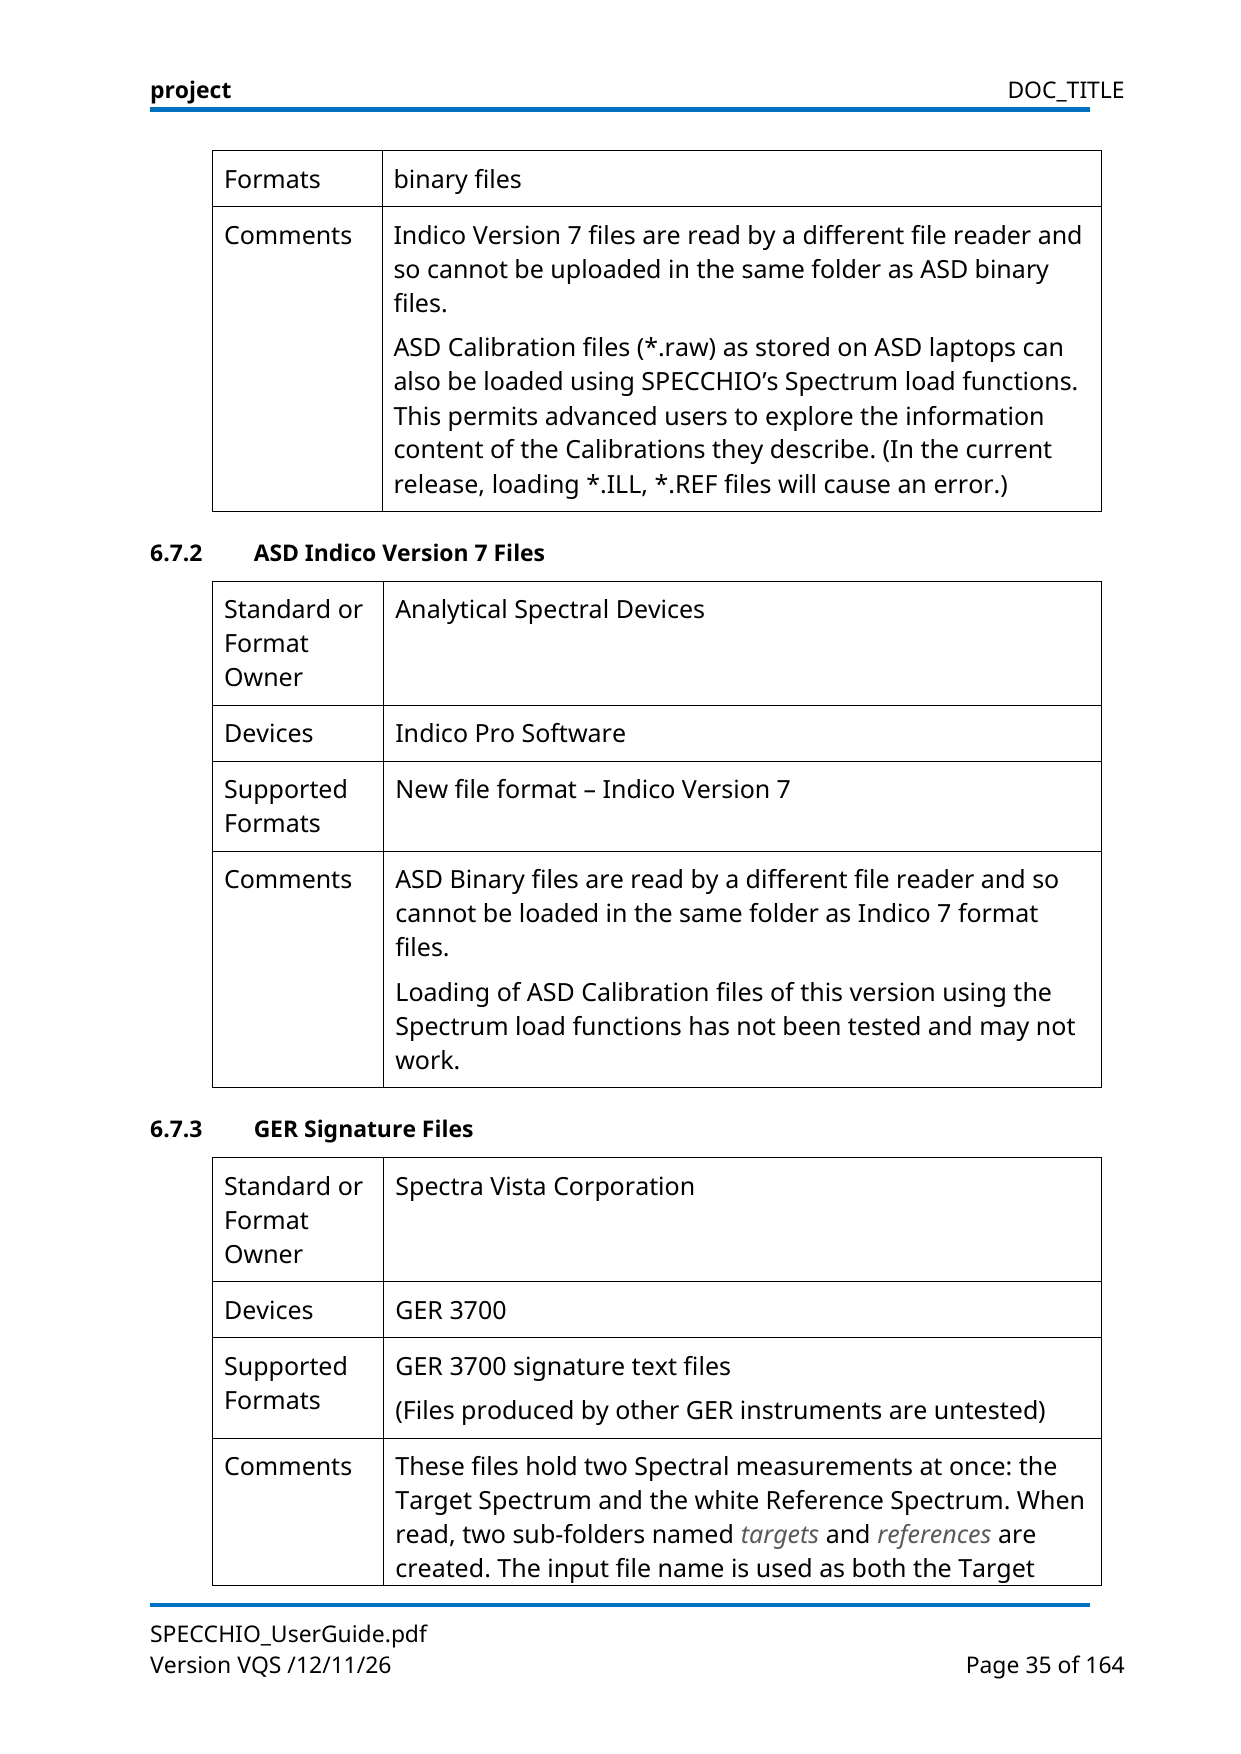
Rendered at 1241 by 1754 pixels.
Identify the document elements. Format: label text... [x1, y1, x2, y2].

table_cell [384, 1439, 1101, 1585]
table_cell Devices [213, 706, 383, 761]
table_cell Indico Version 7 files are read by a different file reader and so cannot be uploaded in the same folder as ASD binary files. ASD Calibration files (*.raw) as stored on ASD laptops can also be loaded using SPECCHIO’s Spectrum load functions. This permits advanced users to explore the information content of the Calibrations they describe. (In the current release, loading *.ILL, *.REF files will cause an error.) [383, 207, 1101, 511]
table_header Standard or Format Owner [213, 1158, 383, 1281]
table_cell Supported Formats [213, 1338, 383, 1437]
table_cell GER 3700 signature text files (Files produced by other GER instruments are untested) [384, 1338, 1101, 1437]
table_header Standard or Format Owner [213, 582, 383, 704]
table_cell Supported Formats [213, 762, 383, 851]
table_cell Devices [213, 1282, 383, 1337]
table_cell GER 3700 [384, 1282, 1101, 1337]
table_cell Comments [213, 852, 383, 1087]
table_cell Comments [213, 207, 382, 511]
table_header Analytical Spectral Devices [384, 582, 1101, 704]
subtitle GER Signature Files [150, 1113, 1090, 1144]
table_cell Indico Pro Software [384, 706, 1101, 761]
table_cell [383, 151, 1101, 206]
table_cell Supported Formats [213, 151, 382, 206]
table_cell ASD Binary files are read by a different file reader and so cannot be loaded in the same folder as Indico 7 format files. Loading of ASD Calibration files of this version using the Spectrum load functions has not been tested and may not work. [384, 852, 1101, 1087]
table_cell Comments [213, 1439, 383, 1585]
subtitle ASD Indico Version 7 Files [150, 537, 1090, 568]
table_header Spectra Vista Corporation [384, 1158, 1101, 1281]
table_cell New file format – Indico Version 7 [384, 762, 1101, 851]
